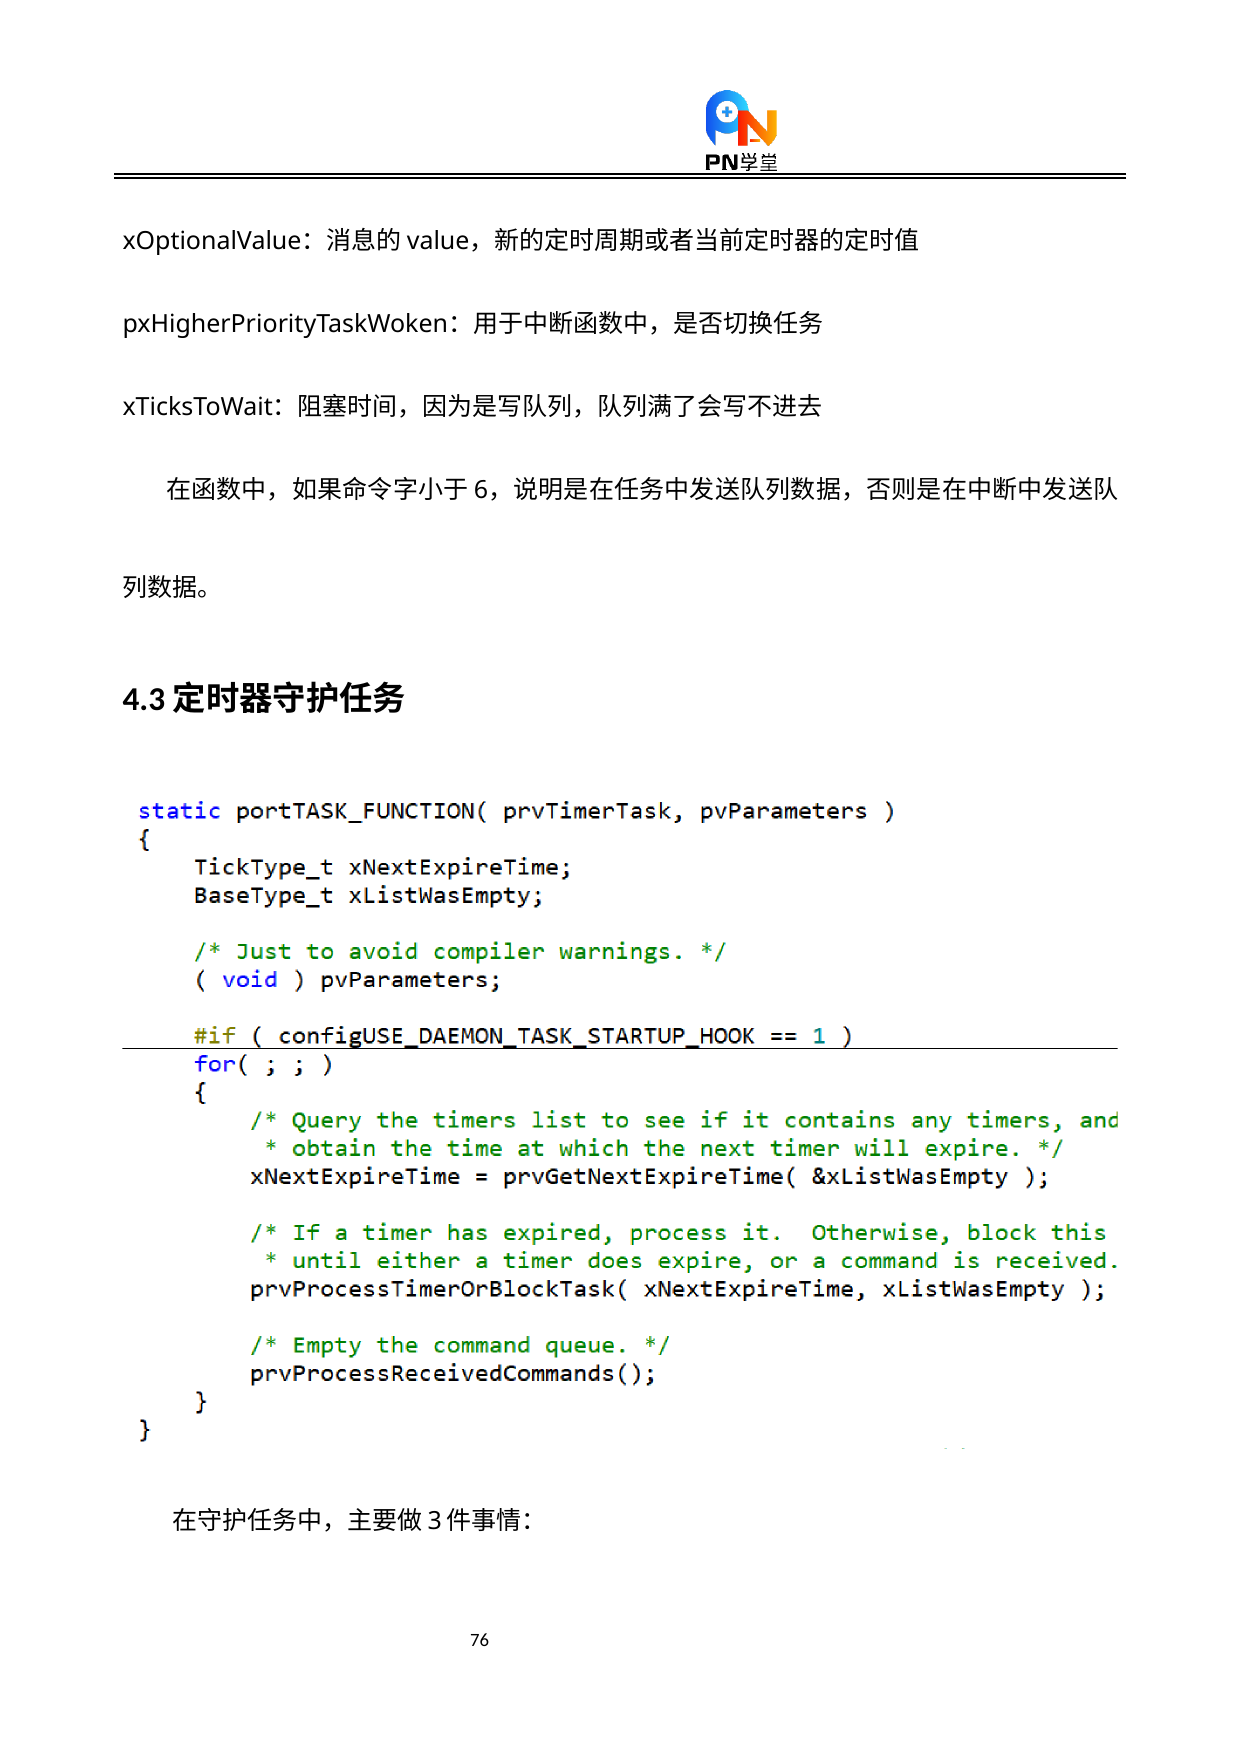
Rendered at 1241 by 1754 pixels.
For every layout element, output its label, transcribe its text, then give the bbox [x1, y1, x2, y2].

subtitle 定时器守护任务 [122, 663, 1118, 728]
list xTicksToWait：阻塞时间，因为是写队列，队列满了会写不进去 [122, 372, 1118, 437]
picture [122, 790, 1118, 1449]
list 在守护任务中，主要做3件事情： [122, 1486, 1118, 1551]
picture [705, 90, 777, 171]
list xOptionalValue：消息的value，新的定时周期或者当前定时器的定时值 [122, 206, 1118, 271]
list 在函数中，如果命令字小于6，说明是在任务中发送队列数据，否则是在中断中发送队列数据。 [122, 456, 1118, 618]
list pxHigherPriorityTaskWoken：用于中断函数中，是否切换任务 [122, 289, 1118, 354]
